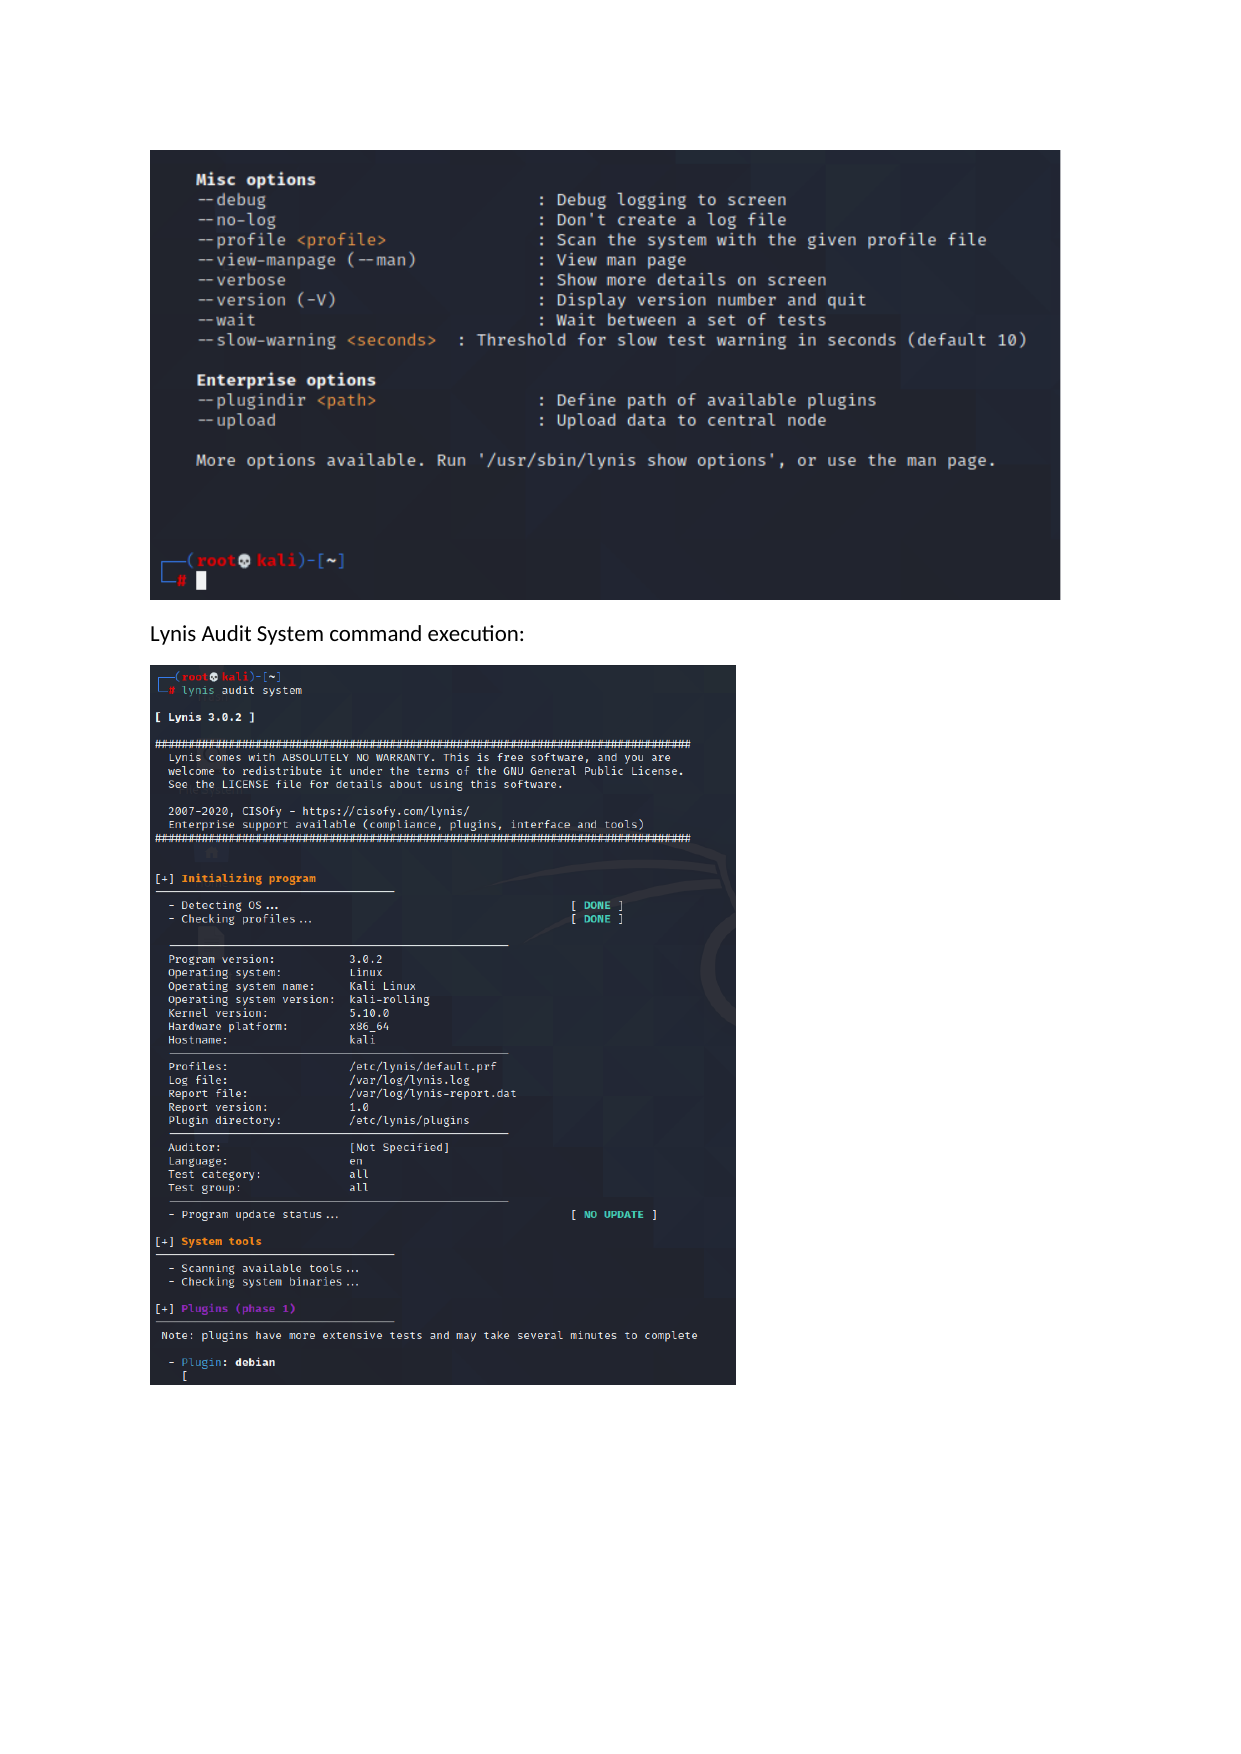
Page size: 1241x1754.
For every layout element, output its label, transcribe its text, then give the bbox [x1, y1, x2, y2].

text Lynis Audit System command execution: [150, 619, 1090, 647]
picture [150, 665, 736, 1385]
picture [150, 150, 1061, 600]
